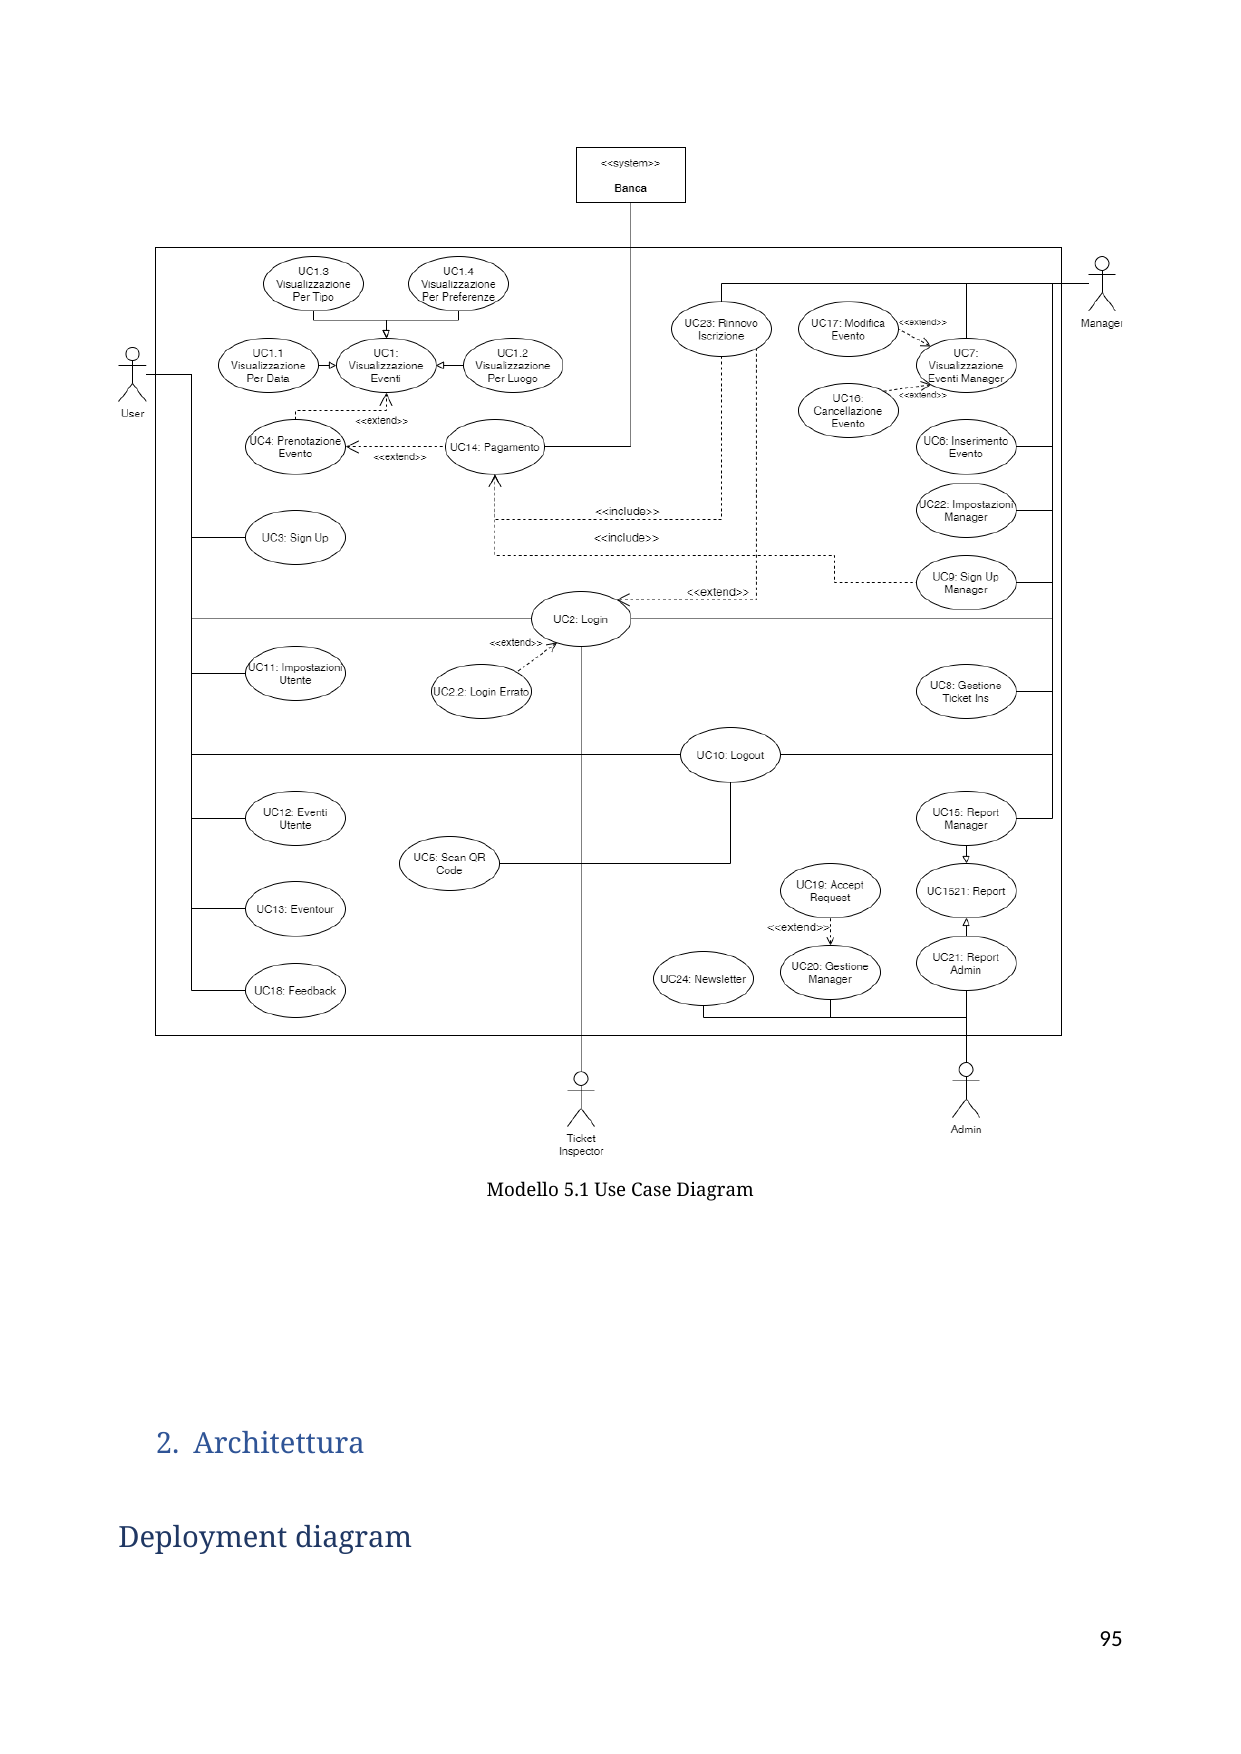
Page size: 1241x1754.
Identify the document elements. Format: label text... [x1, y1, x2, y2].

text Modello 5.1 Use Case Diagram [118, 1177, 1122, 1202]
subtitle Architettura [156, 1423, 1122, 1462]
picture [118, 147, 1123, 1158]
subtitle Deployment diagram [118, 1517, 1122, 1556]
